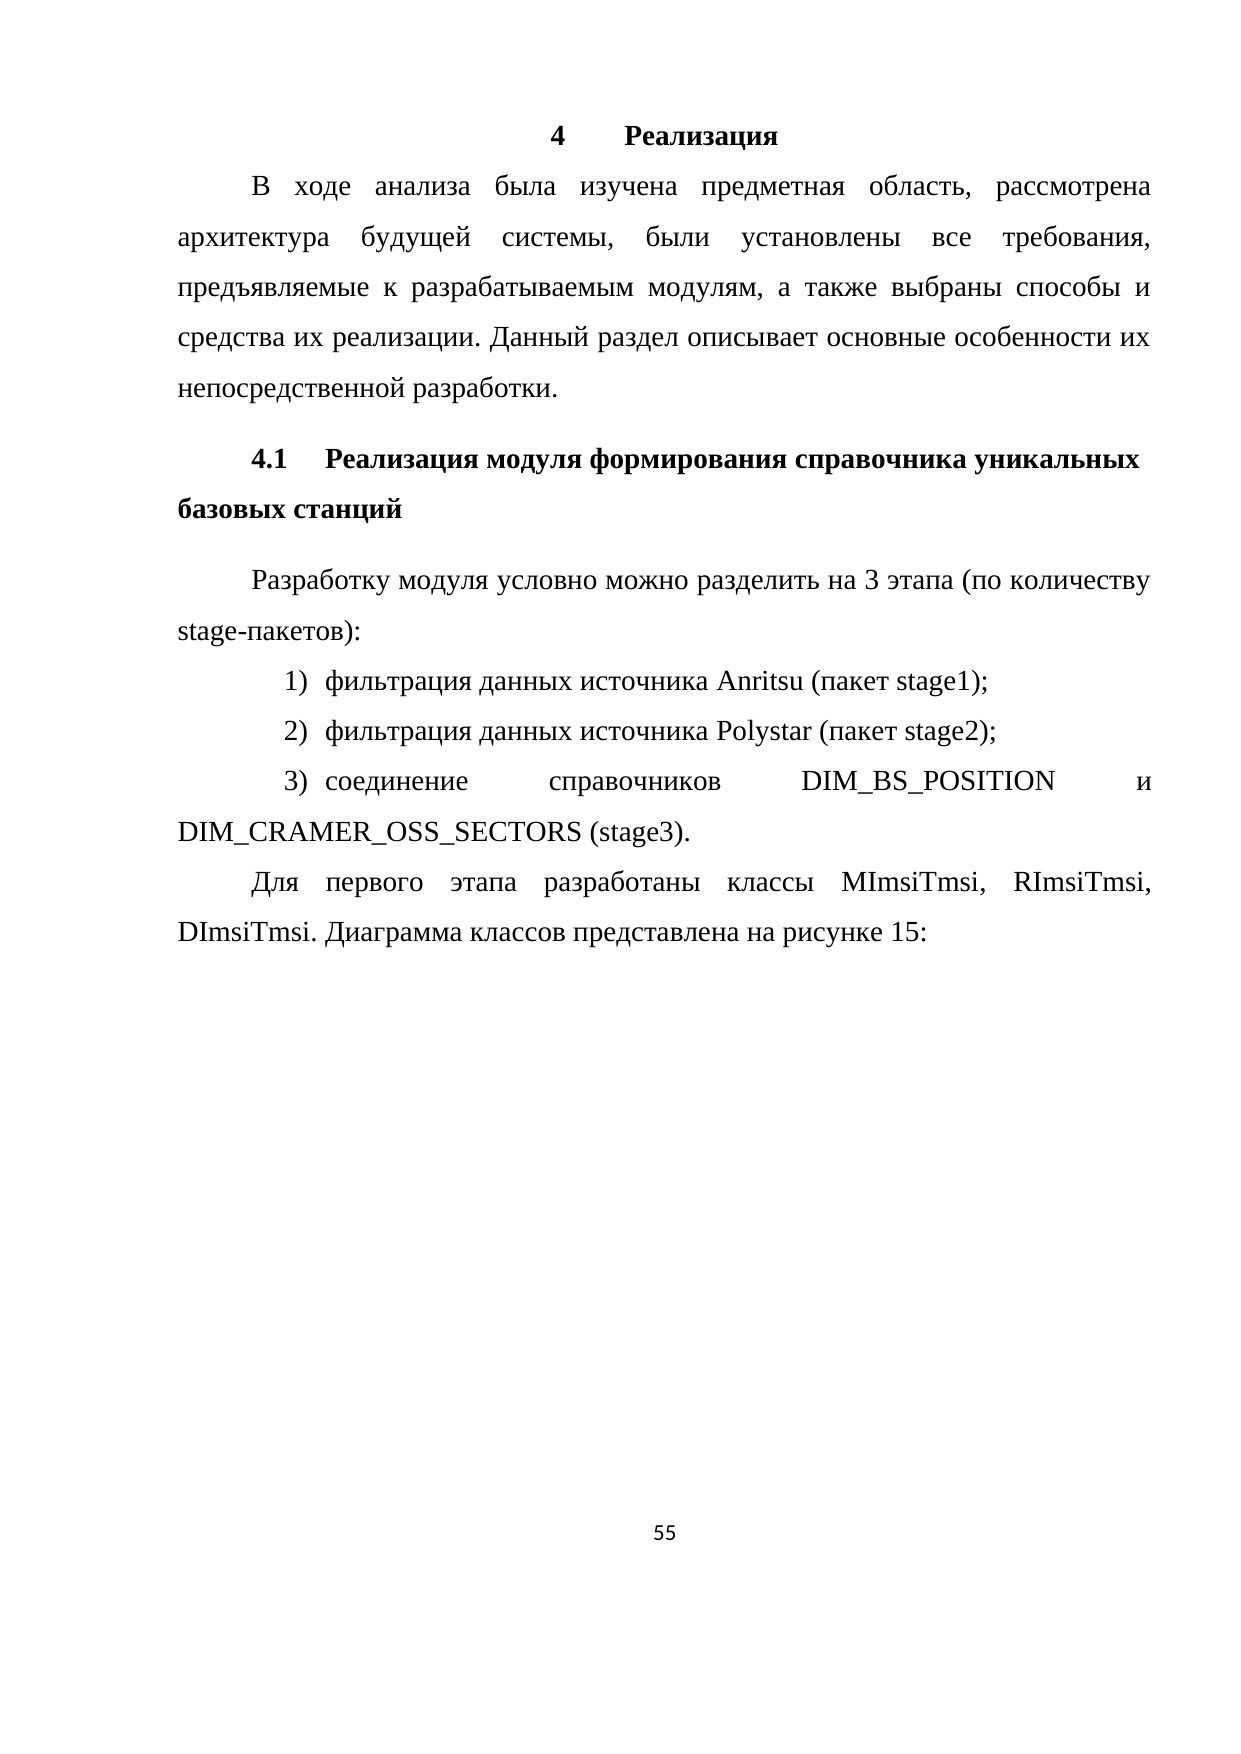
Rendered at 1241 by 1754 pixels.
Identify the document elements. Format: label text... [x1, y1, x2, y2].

text В ходе анализа была изучена предметная область, рассмотрена архитектура будущей системы, были установлены все требования, предъявляемые к разрабатываемым модулям, а также выбраны способы и средства их реализации. Данный раздел описывает основные особенности их непосредственной разработки. [177, 168, 1152, 403]
text Для первого этапа разработаны классы MImsiTmsi, RImsiTmsi, DImsiTmsi. Диаграмма классов представлена на рисунке 15: [177, 864, 1152, 948]
text Разработку модуля условно можно разделить на 3 этапа (по количеству stage-пакетов): [177, 562, 1152, 646]
list фильтрация данных источника Polystar (пакет stage2); [177, 713, 1152, 747]
text Реализация модуля формирования справочника уникальных базовых станций [177, 441, 1152, 525]
list соединение справочников DIM_BS_POSITION и DIM_CRAMER_OSS_SECTORS (stage3). [177, 763, 1152, 847]
list фильтрация данных источника Anritsu (пакет stage1); [177, 663, 1152, 696]
list Реализация [177, 118, 1152, 152]
